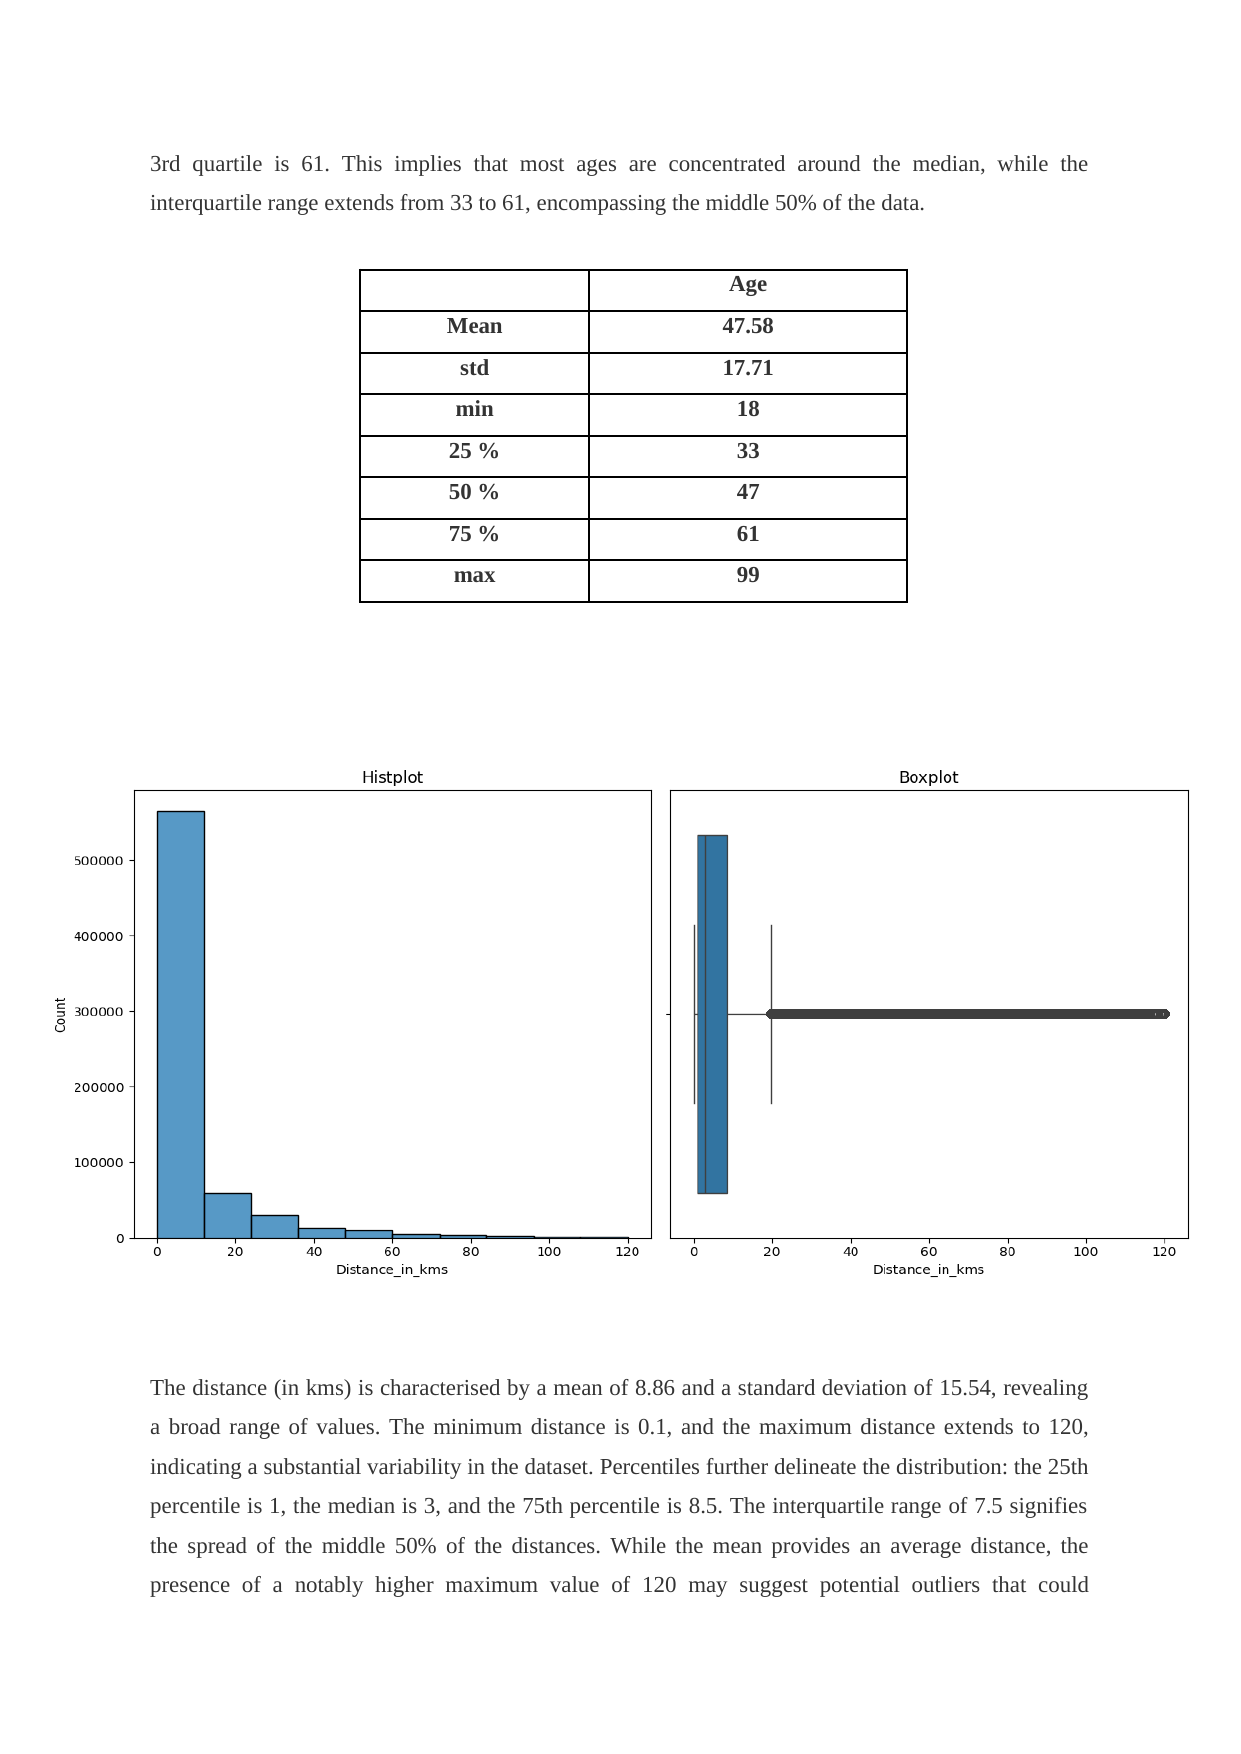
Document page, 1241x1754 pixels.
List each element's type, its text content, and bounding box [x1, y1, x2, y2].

table_header Age [590, 271, 906, 310]
table_cell Mean [361, 312, 588, 352]
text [150, 150, 1090, 216]
table_cell 25 % [361, 437, 588, 476]
table_cell 17.71 [590, 354, 906, 393]
table_cell 50 % [361, 478, 588, 518]
table_cell 61 [590, 520, 906, 559]
table_cell 75 % [361, 520, 588, 559]
table_cell 33 [590, 437, 906, 476]
table_header [361, 271, 588, 310]
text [150, 1374, 1090, 1598]
table_cell 18 [590, 395, 906, 435]
table_cell 47.58 [590, 312, 906, 352]
table_cell min [361, 395, 588, 435]
table_cell std [361, 354, 588, 393]
table_cell max [361, 561, 588, 601]
table_cell 47 [590, 478, 906, 518]
picture [44, 761, 1196, 1285]
table_cell 99 [590, 561, 906, 601]
